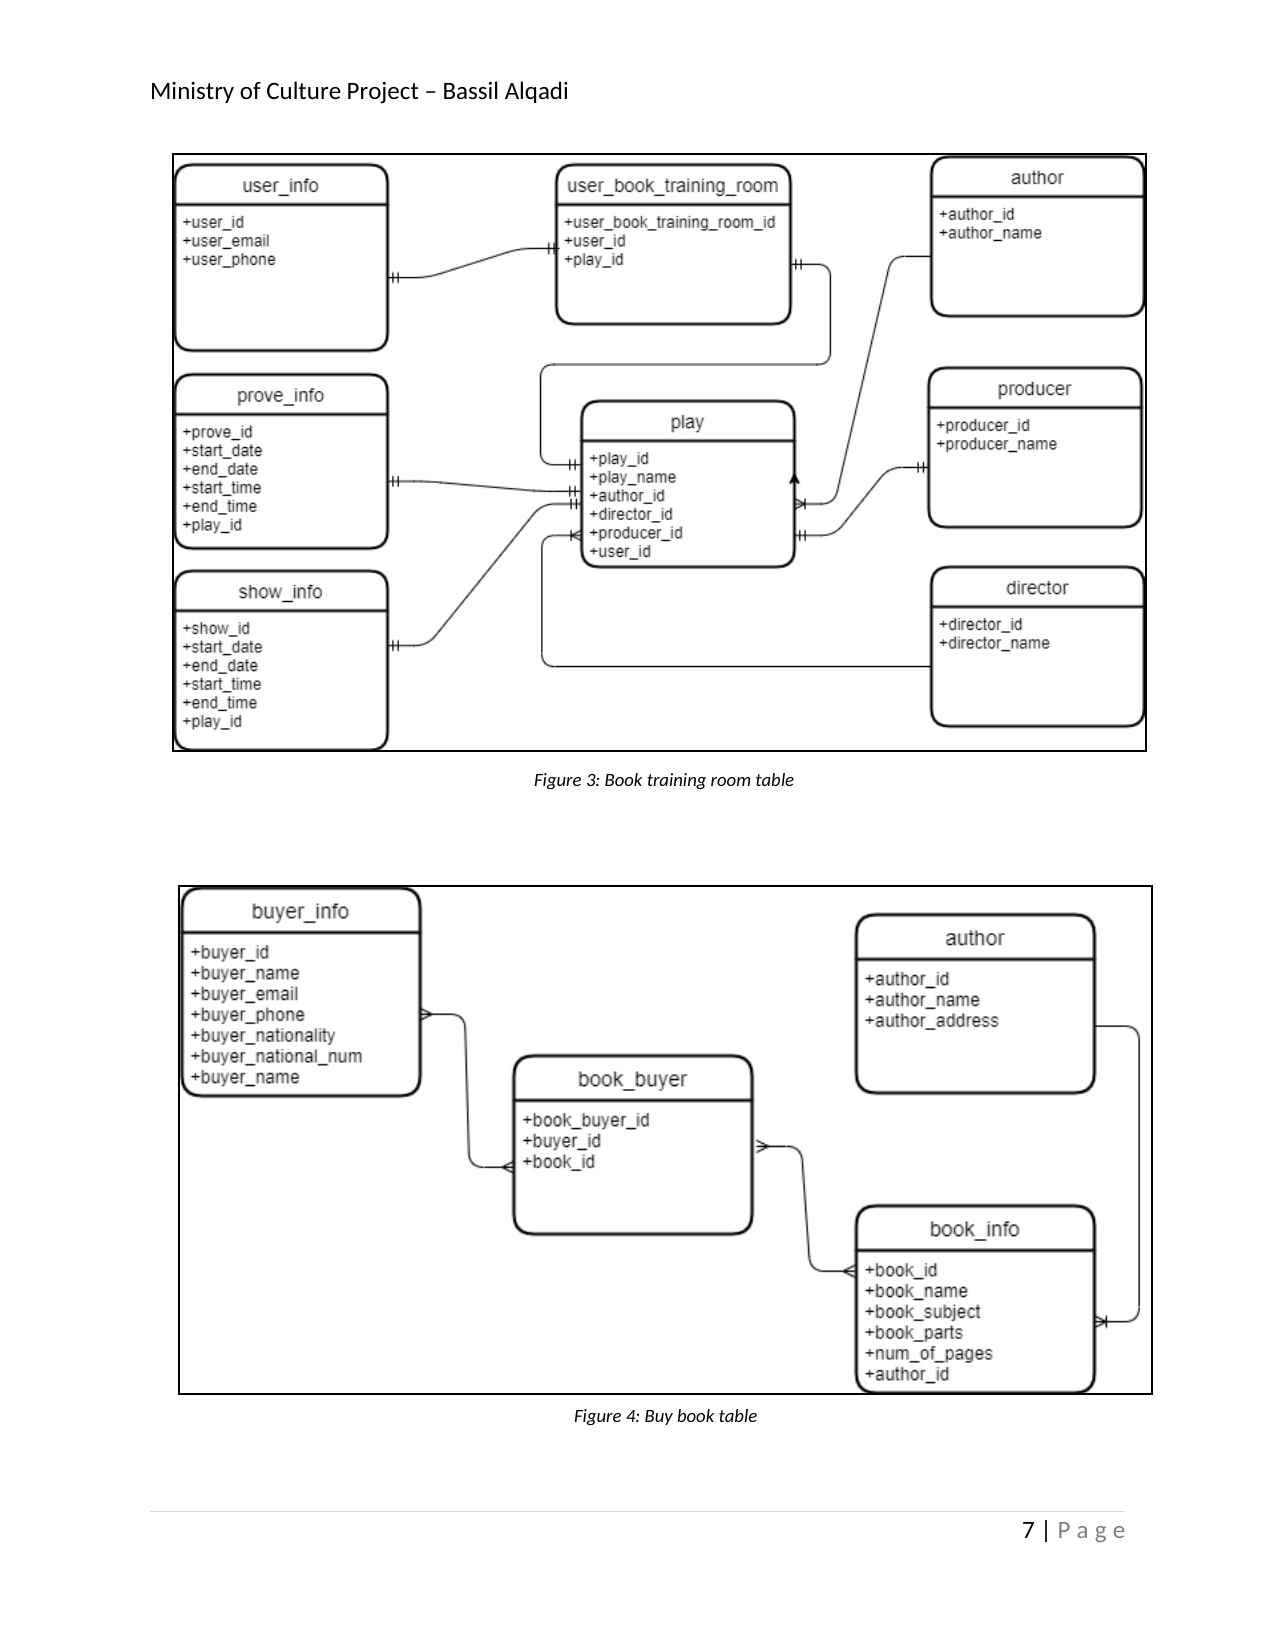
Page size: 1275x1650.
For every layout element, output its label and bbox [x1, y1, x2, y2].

picture [180, 887, 1151, 1393]
picture [174, 155, 1145, 750]
